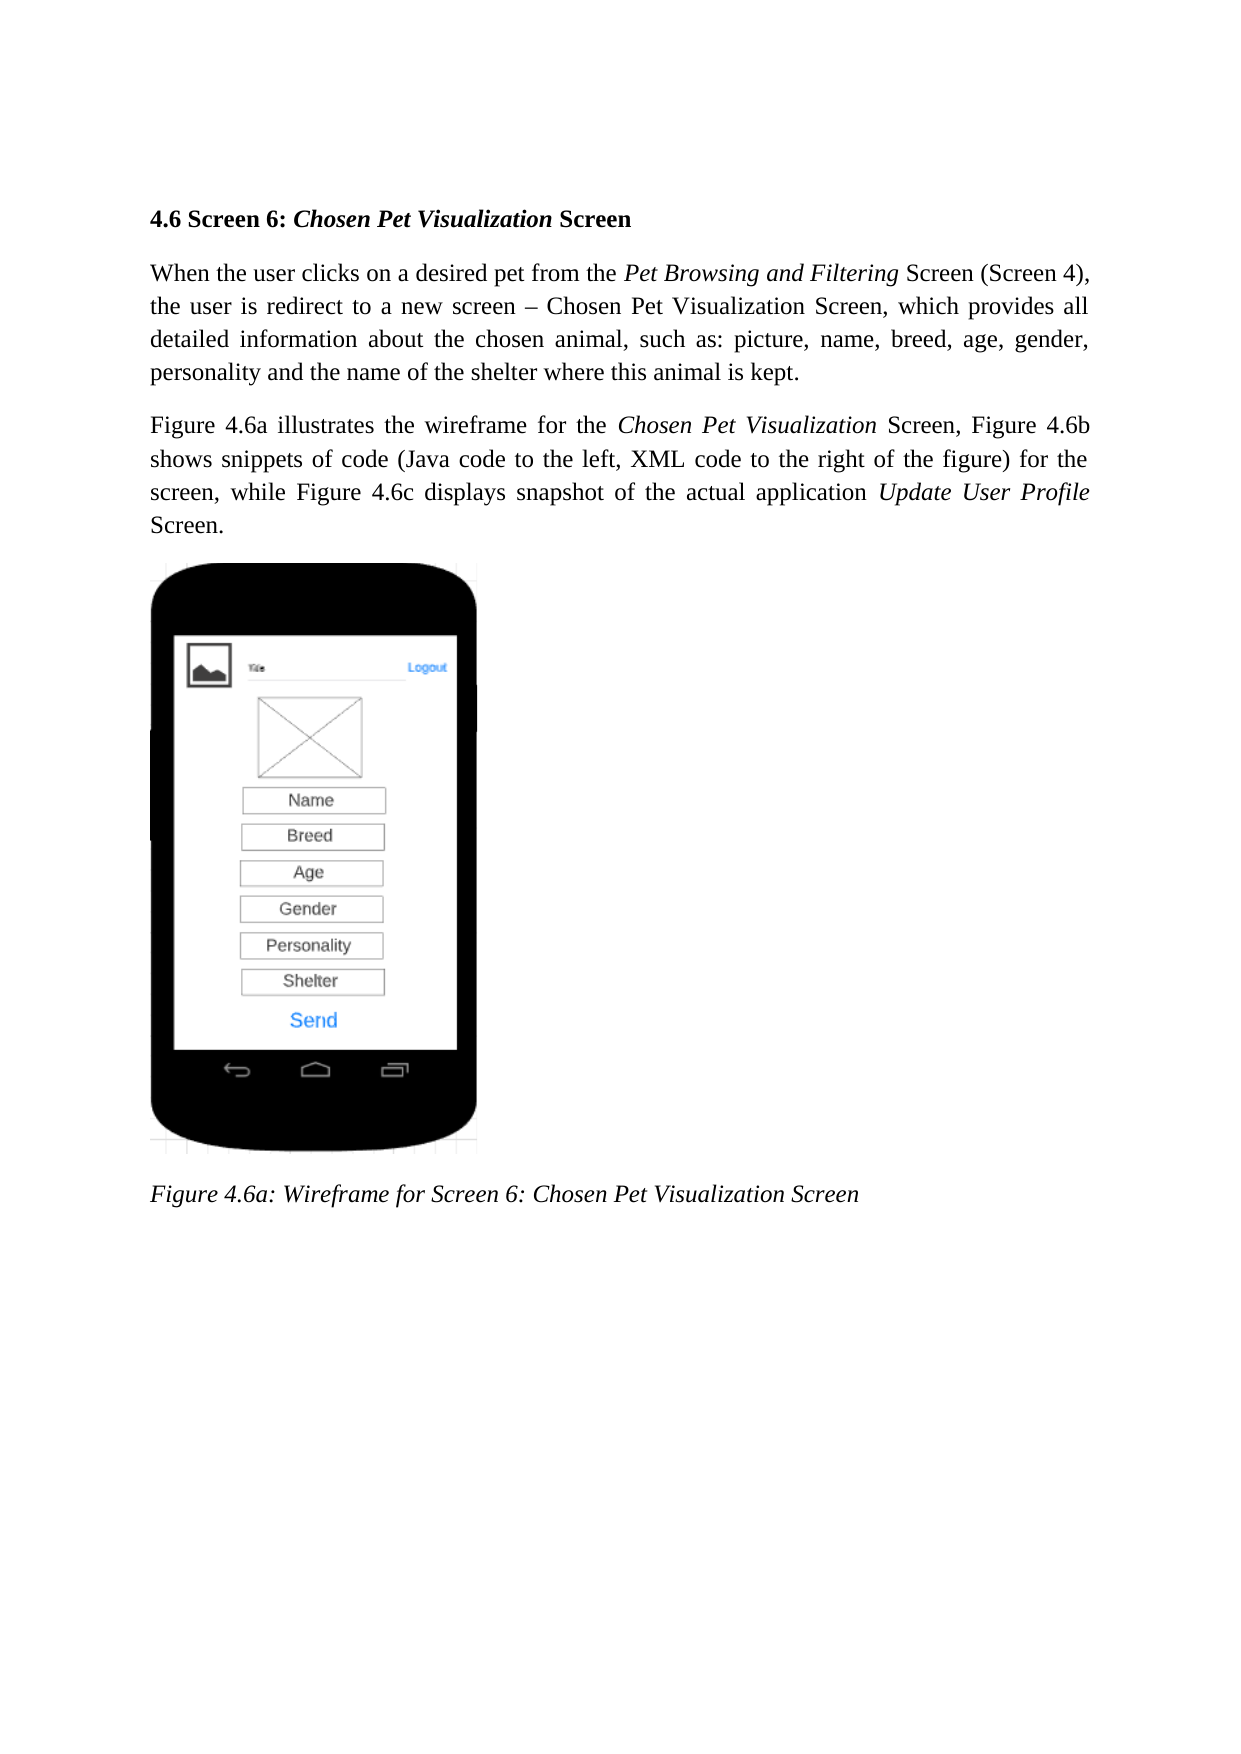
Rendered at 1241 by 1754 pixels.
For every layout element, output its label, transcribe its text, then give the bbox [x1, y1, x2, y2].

text 4.6 Screen 6: Chosen Pet Visualization Screen [150, 204, 1090, 233]
text When the user clicks on a desired pet from the Pet Browsing and Filtering Screen (Screen 4), the user is redirect to a new screen – Chosen Pet Visualization Screen, which provides all detailed information about the chosen animal, such as: picture, name, breed, age, gender, personality and the name of the shelter where this animal is kept. [150, 258, 1090, 386]
picture [150, 563, 478, 1154]
text Figure 4.6a illustrates the wireframe for the Chosen Pet Visualization Screen, Figure 4.6b shows snippets of code (Java code to the left, XML code to the right of the figure) for the screen, while Figure 4.6c displays snapshot of the actual application Update User Profile Screen. [150, 411, 1090, 538]
text Figure 4.6a: Wireframe for Screen 6: Chosen Pet Visualization Screen [150, 1179, 1090, 1208]
